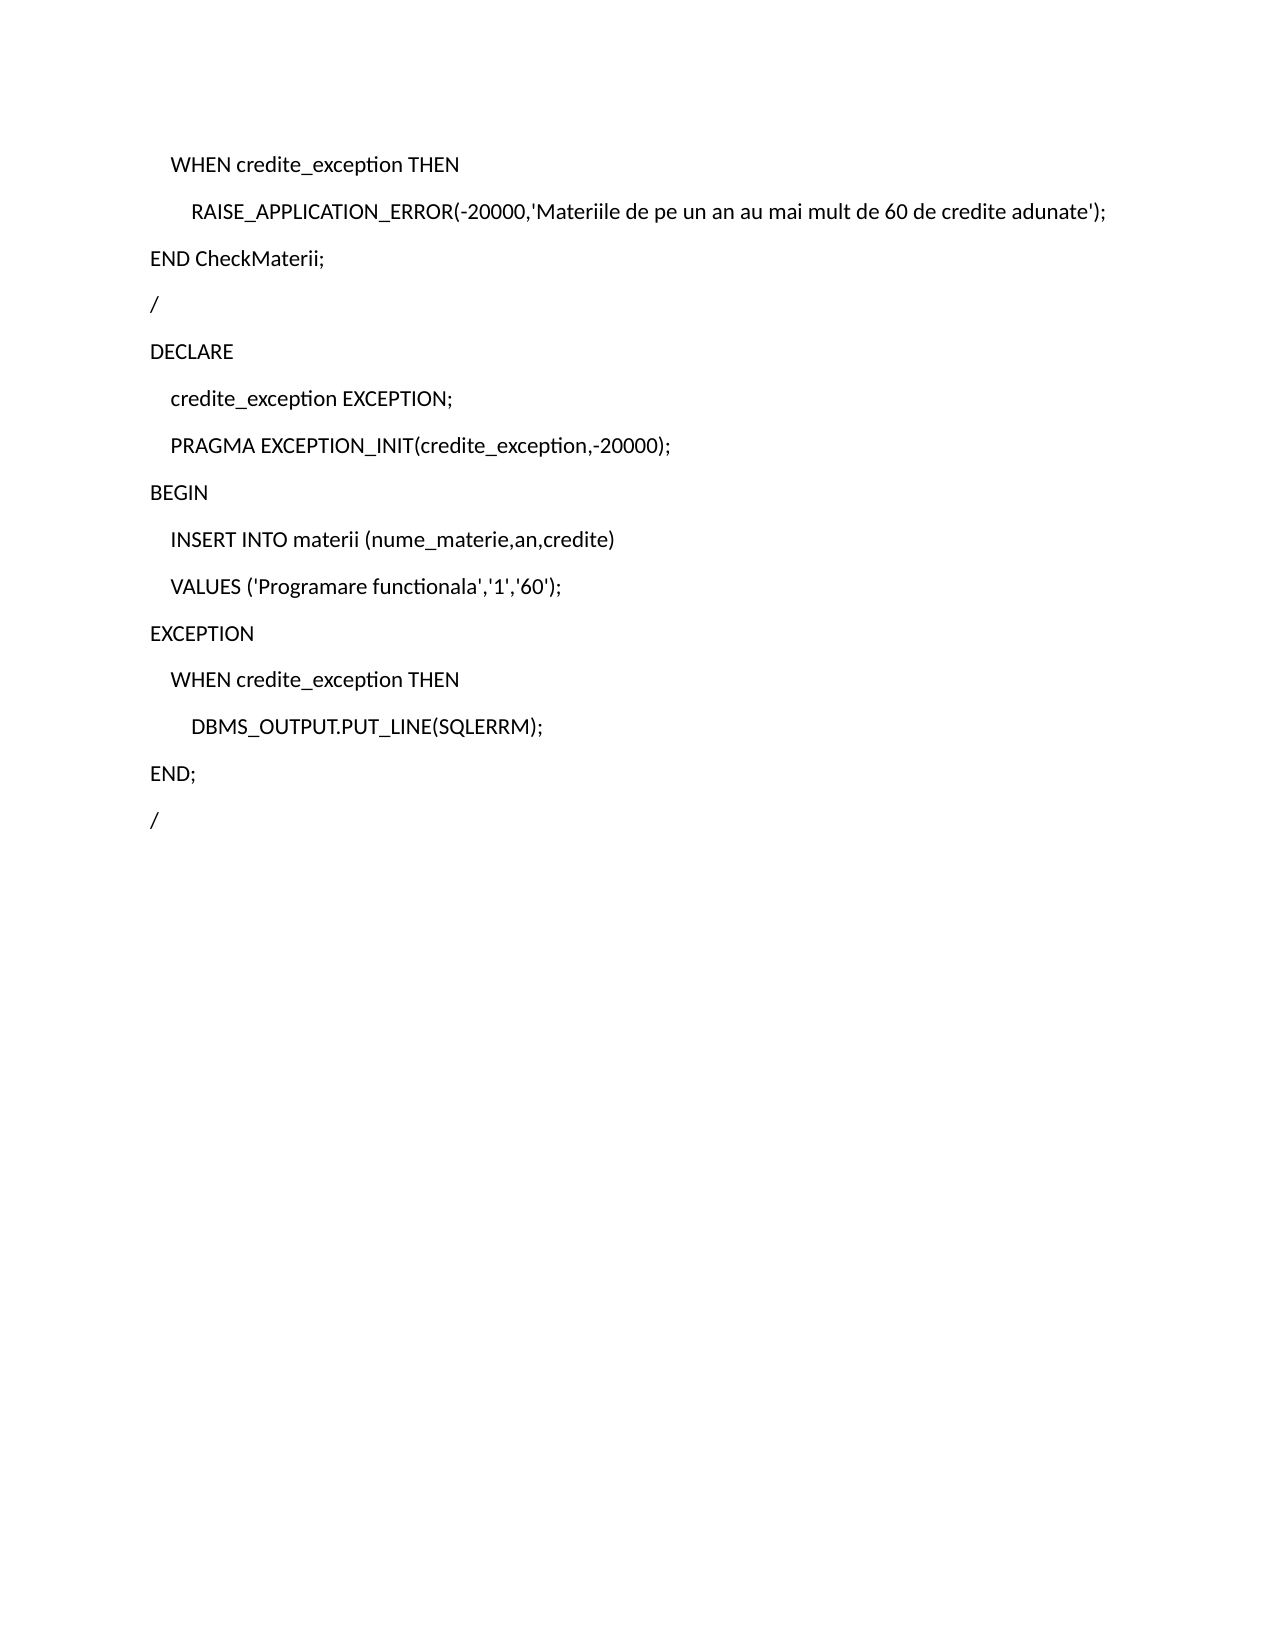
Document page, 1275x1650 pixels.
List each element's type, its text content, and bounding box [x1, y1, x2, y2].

text BEGIN [150, 478, 1125, 506]
text VALUES ('Programare functionala','1','60'); [150, 572, 1125, 600]
text PRAGMA EXCEPTION_INIT(credite_exception,-20000); [150, 431, 1125, 459]
text credite_exception EXCEPTION; [150, 384, 1125, 412]
text INSERT INTO materii (nume_materie,an,credite) [150, 525, 1125, 553]
text END CheckMaterii; [150, 244, 1125, 272]
text END; [150, 759, 1125, 787]
text WHEN credite_exception THEN [150, 666, 1125, 694]
text DECLARE [150, 337, 1125, 366]
text DBMS_OUTPUT.PUT_LINE(SQLERRM); [150, 712, 1125, 741]
text RAISE_APPLICATION_ERROR(-20000,'Materiile de pe un an au mai mult de 60 de credite adunate'); [150, 197, 1125, 225]
text / [150, 806, 1125, 834]
text EXCEPTION [150, 619, 1125, 647]
text / [150, 291, 1125, 319]
text WHEN credite_exception THEN [150, 150, 1125, 178]
